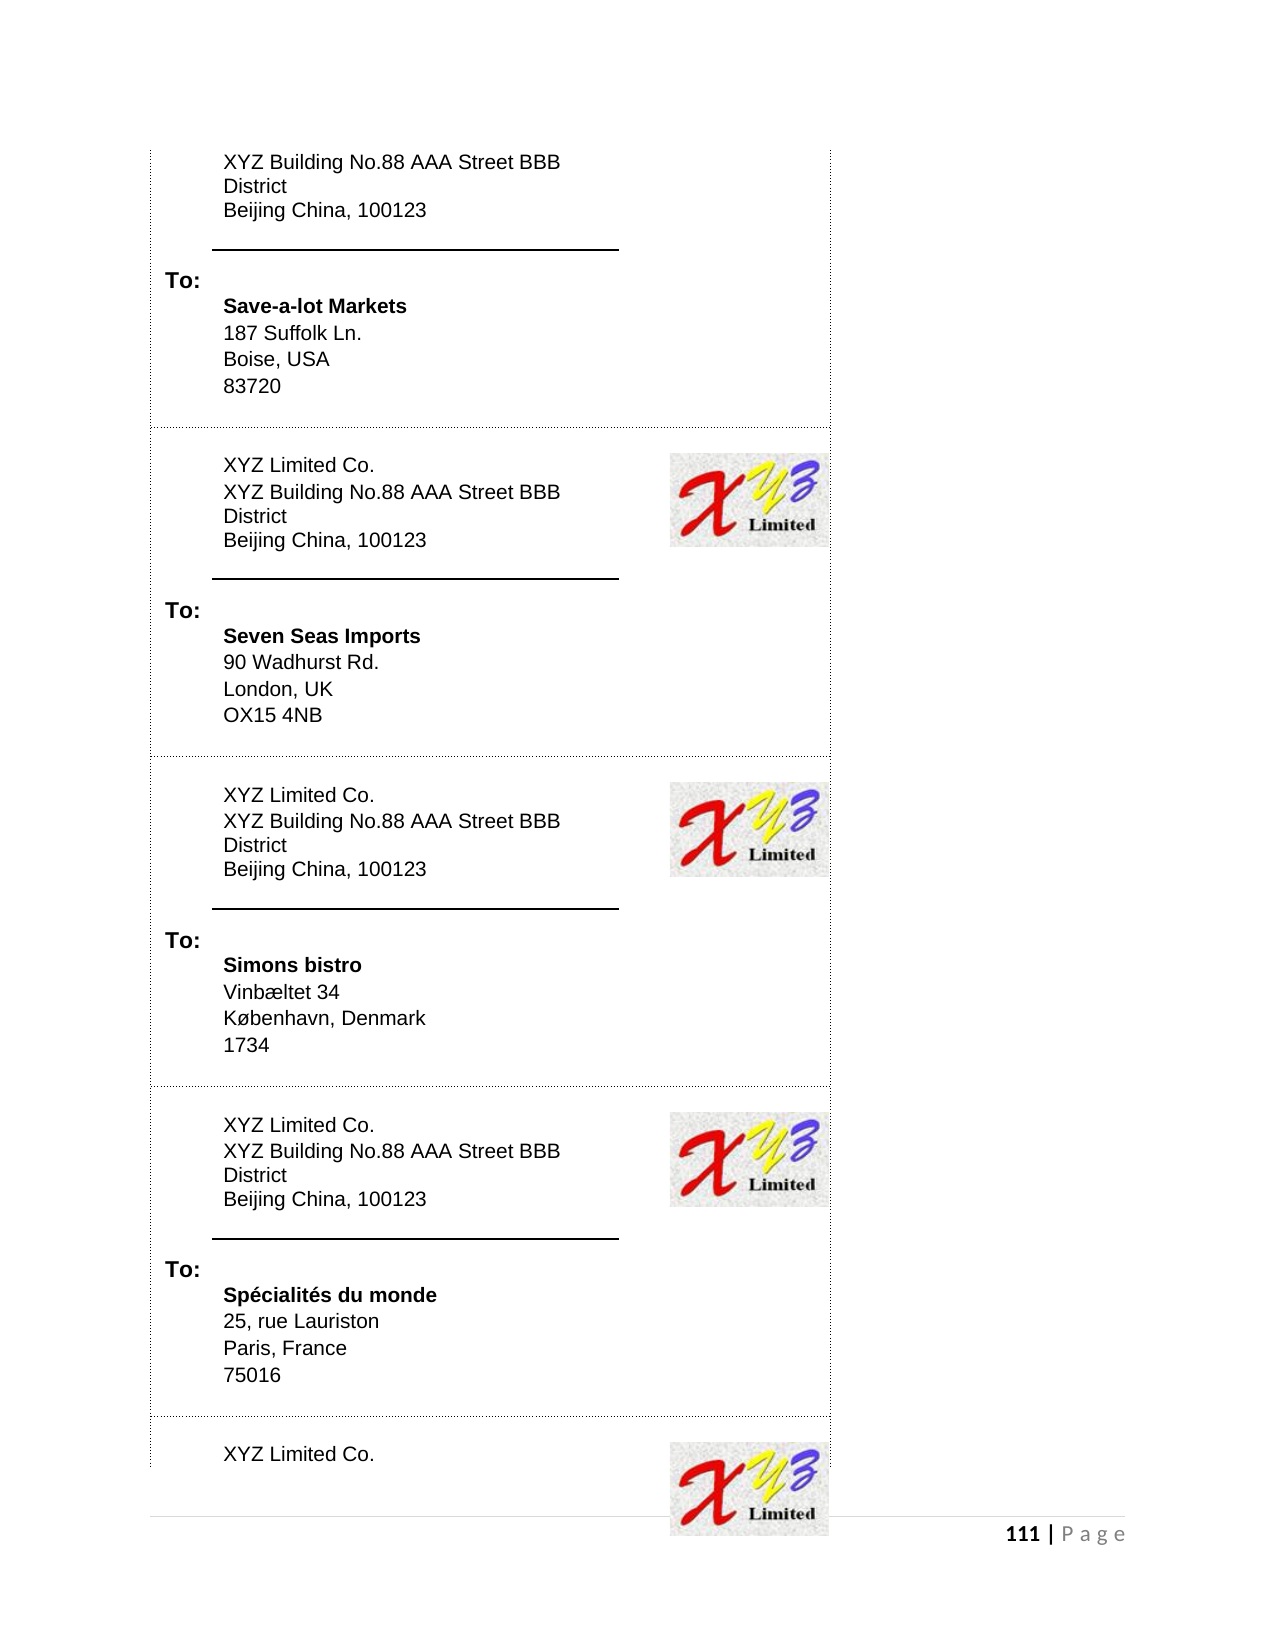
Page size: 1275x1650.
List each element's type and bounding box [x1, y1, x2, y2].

picture [669, 453, 829, 547]
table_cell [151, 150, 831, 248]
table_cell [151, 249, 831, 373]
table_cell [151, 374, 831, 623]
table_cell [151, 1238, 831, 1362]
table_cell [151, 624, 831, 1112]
picture [669, 1442, 829, 1536]
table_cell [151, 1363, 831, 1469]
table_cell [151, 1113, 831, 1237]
picture [669, 1112, 829, 1207]
picture [669, 782, 829, 877]
